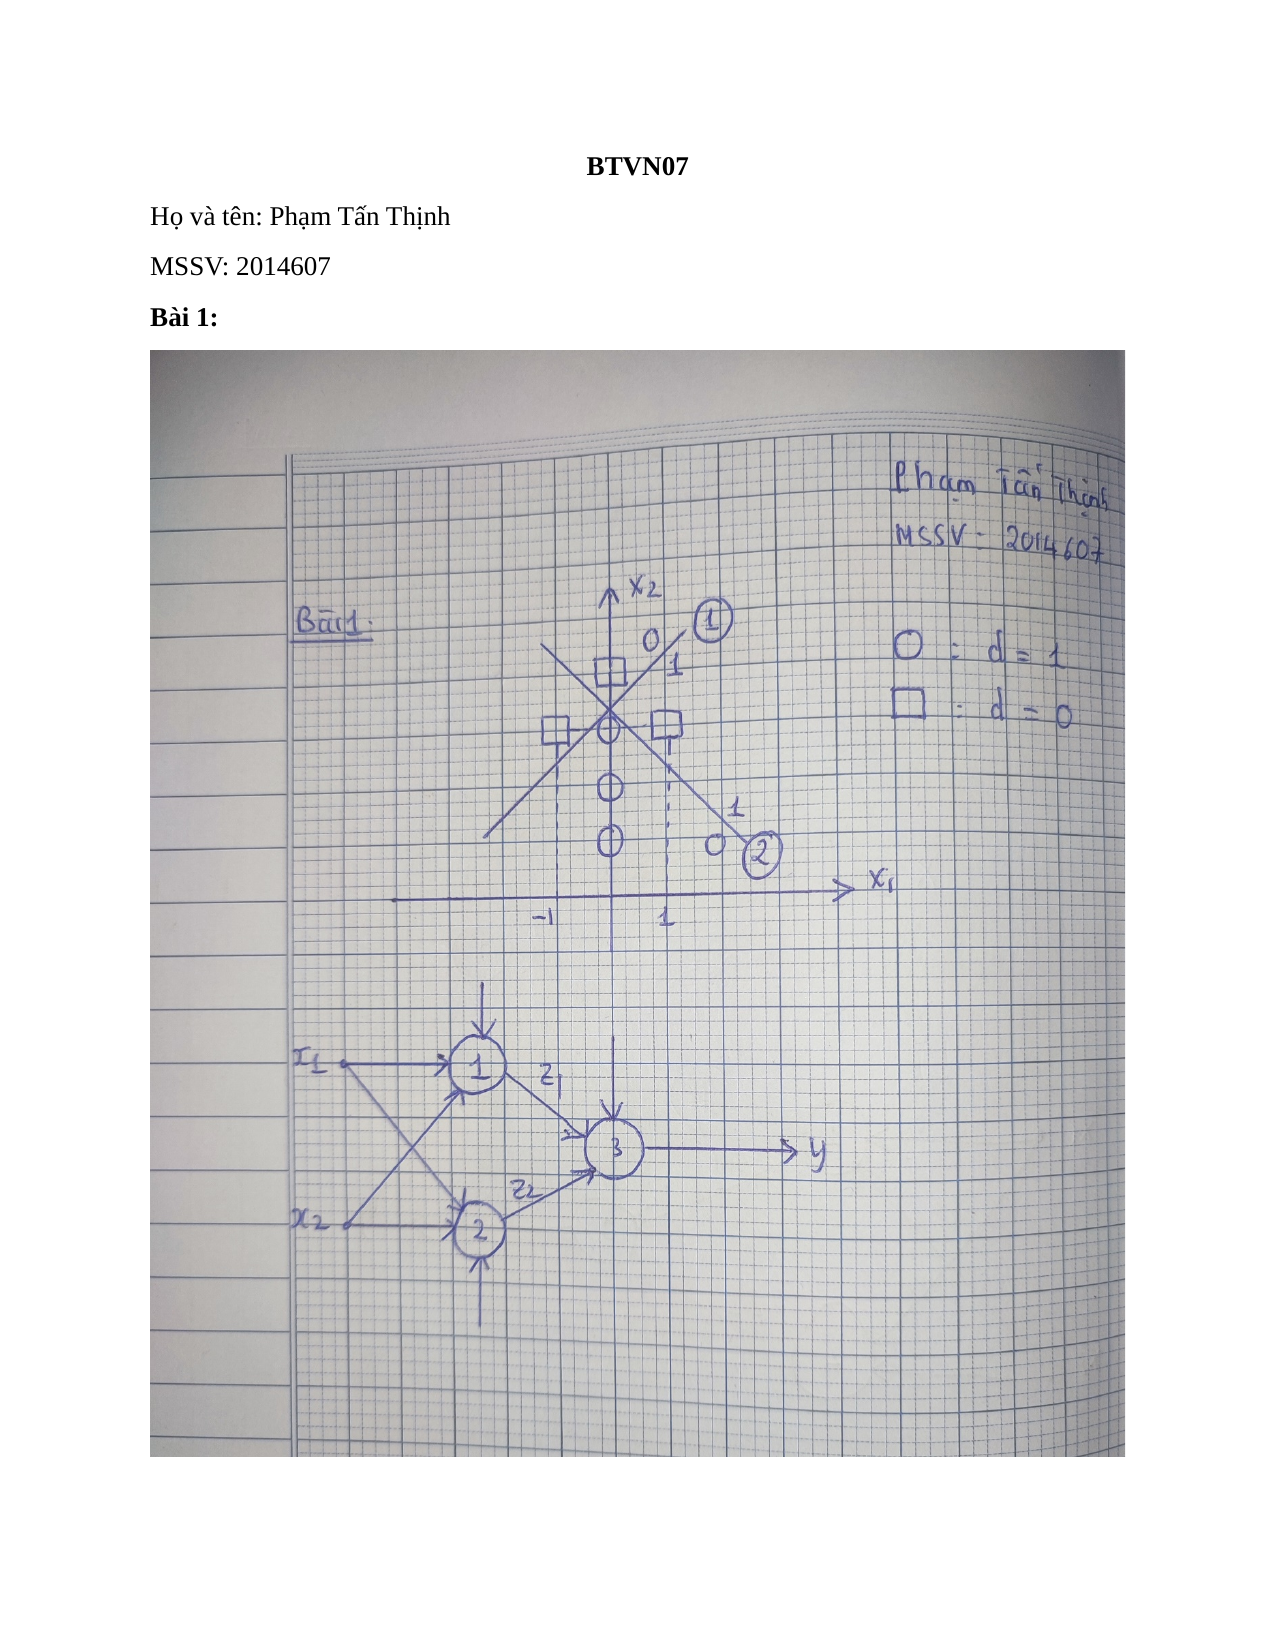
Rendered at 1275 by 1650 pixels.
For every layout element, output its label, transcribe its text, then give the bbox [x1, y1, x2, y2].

text BTVN07 [150, 150, 1125, 181]
text Họ và tên: Phạm Tấn Thịnh [150, 200, 1125, 231]
picture [150, 350, 1125, 1457]
text MSSV: 2014607 [150, 250, 1125, 282]
text Bài 1: [150, 301, 1125, 332]
